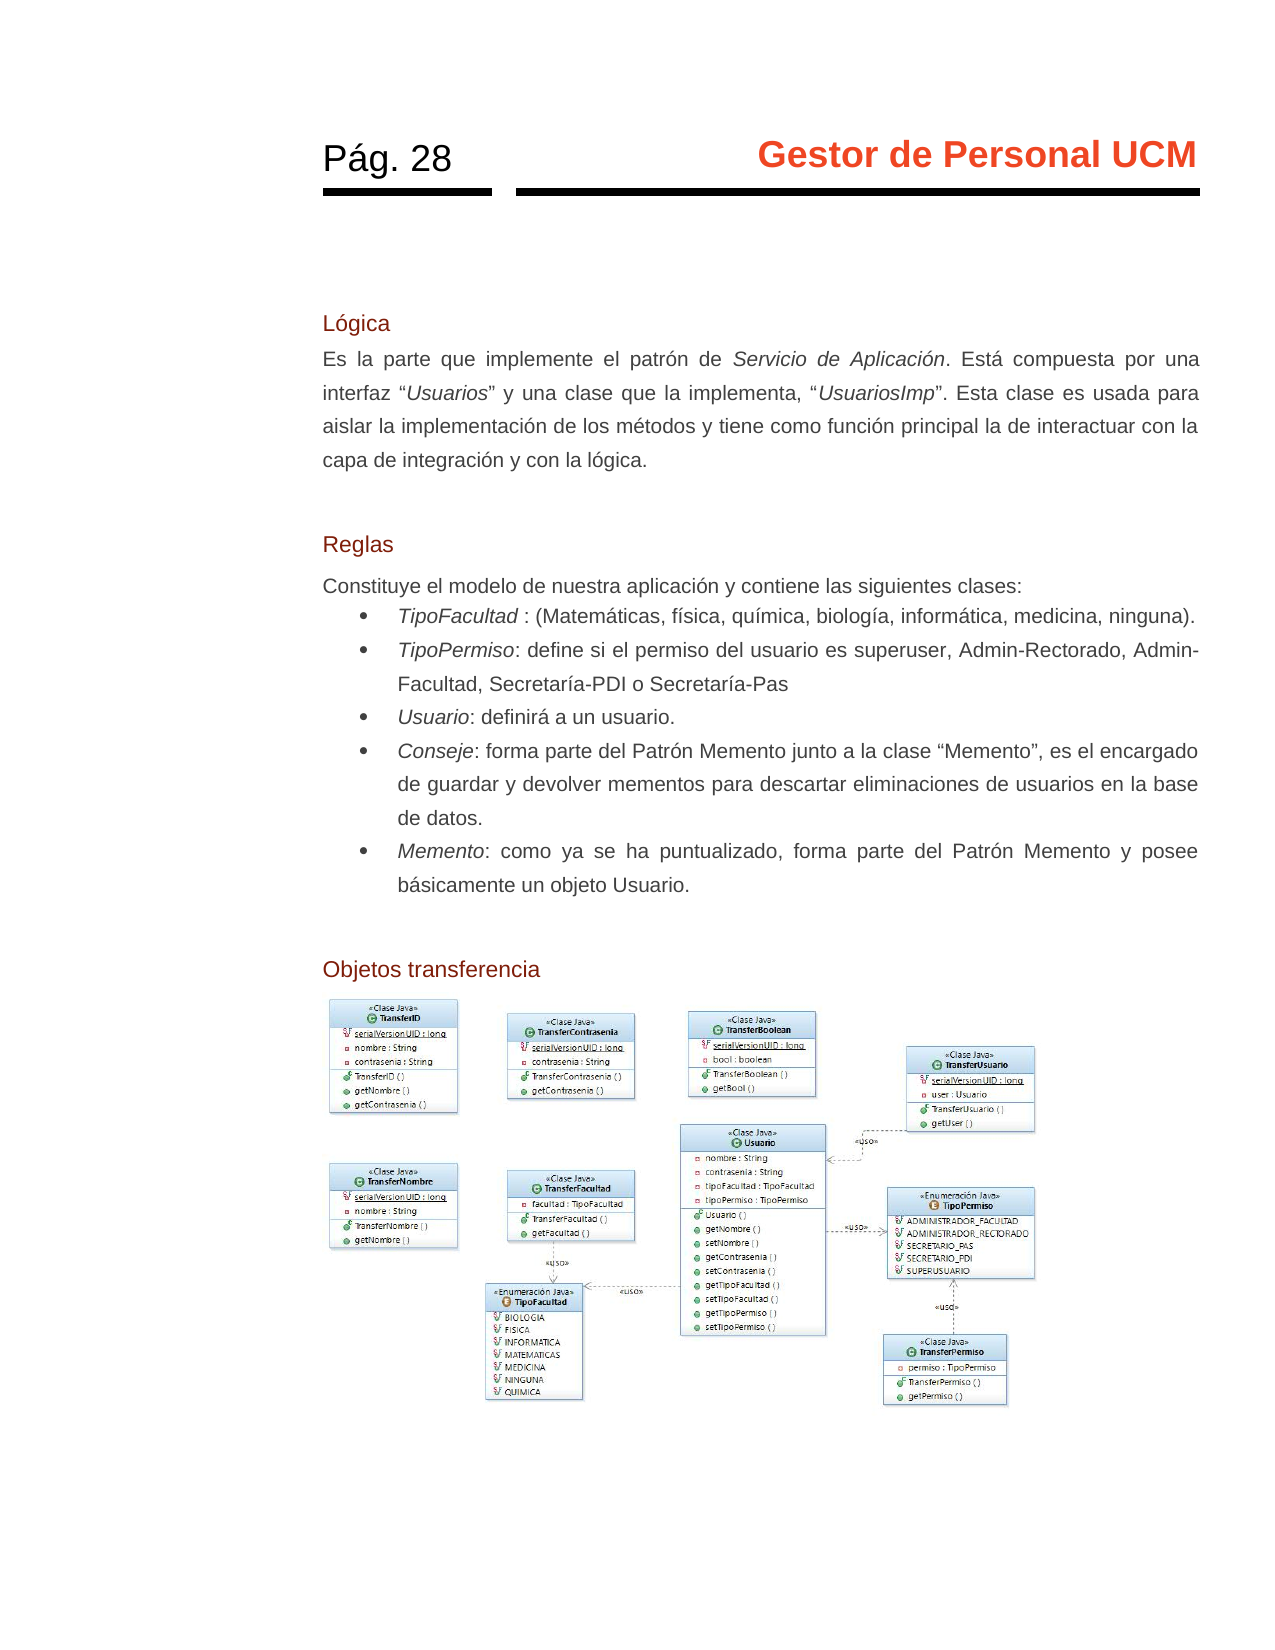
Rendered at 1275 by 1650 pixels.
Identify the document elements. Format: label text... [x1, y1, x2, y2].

list Usuario: definirá a un usuario. [360, 705, 1200, 729]
list TipoPermiso: define si el permiso del usuario es superuser, Admin-Rectorado, Admin-Facultad, Secretaría-PDI o Secretaría-Pas [360, 638, 1200, 695]
picture [322, 992, 1045, 1416]
text Es la parte que implemente el patrón de Servicio de Aplicación. Está compuesta por una interfaz “Usuarios” y una clase que la implementa, “UsuariosImp”. Esta clase es usada para aislar la implementación de los métodos y tiene como función principal la de interactuar con la capa de integración y con la lógica. [322, 347, 1200, 472]
subtitle Objetos transferencia [322, 956, 1200, 982]
subtitle Lógica [322, 310, 1200, 337]
list Conseje: forma parte del Patrón Memento junto a la clase “Memento”, es el encargado de guardar y devolver mementos para descartar eliminaciones de usuarios en la base de datos. [360, 738, 1200, 830]
list Memento: como ya se ha puntualizado, forma parte del Patrón Memento y posee básicamente un objeto Usuario. [360, 839, 1200, 897]
list TipoFacultad : (Matemáticas, física, química, biología, informática, medicina, ninguna). [360, 604, 1200, 628]
text Constituye el modelo de nuestra aplicación y contiene las siguientes clases: [322, 574, 1200, 598]
subtitle Reglas [322, 531, 1200, 557]
